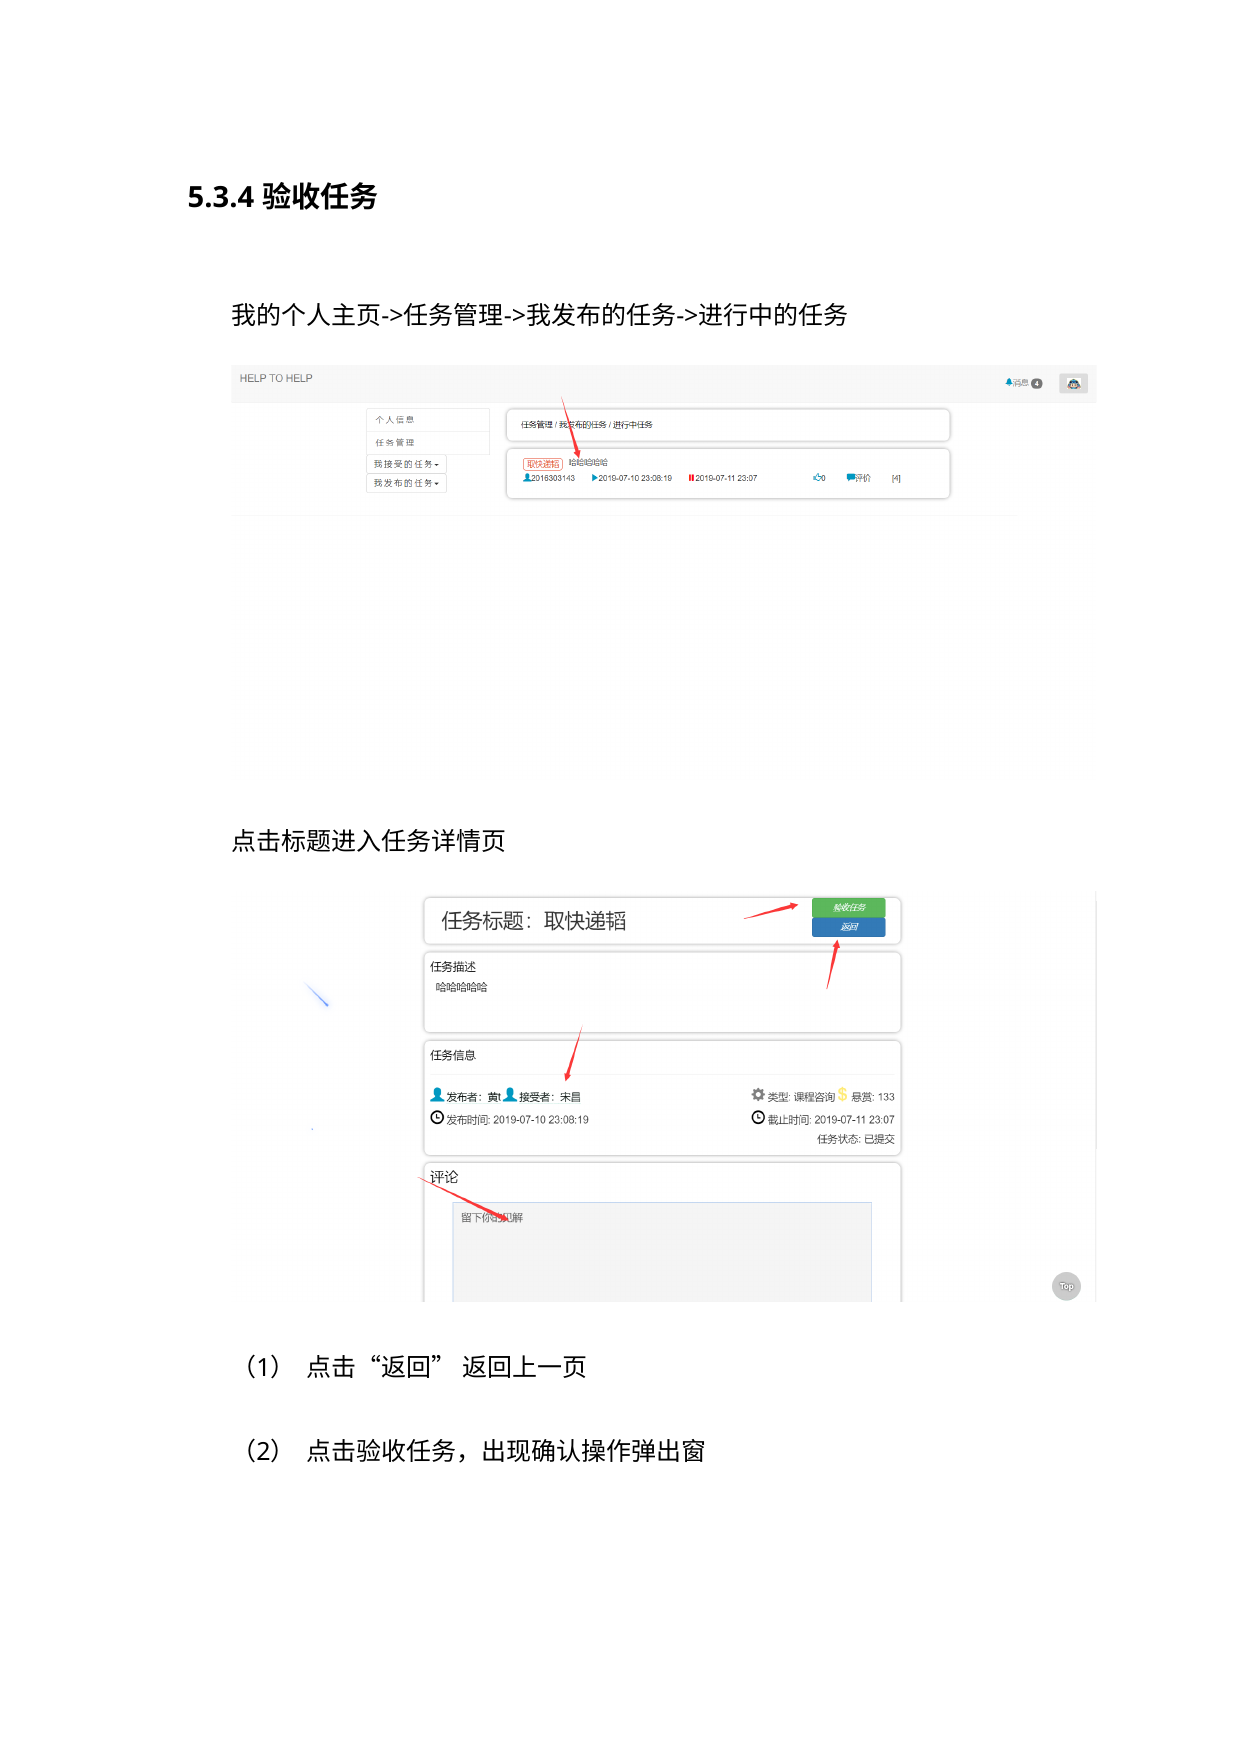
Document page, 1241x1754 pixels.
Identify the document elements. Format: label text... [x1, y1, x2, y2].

text 点击标题进入任务详情页 [231, 807, 1053, 872]
list 点击“返回” 返回上一页 [231, 1333, 1053, 1398]
picture [231, 365, 1097, 780]
picture [231, 891, 1097, 1302]
list 点击验收任务，出现确认操作弹出窗 [231, 1417, 1053, 1482]
subtitle 5.3.4 验收任务 [187, 162, 1053, 227]
text 我的个人主页->任务管理->我发布的任务->进行中的任务 [231, 281, 1053, 346]
